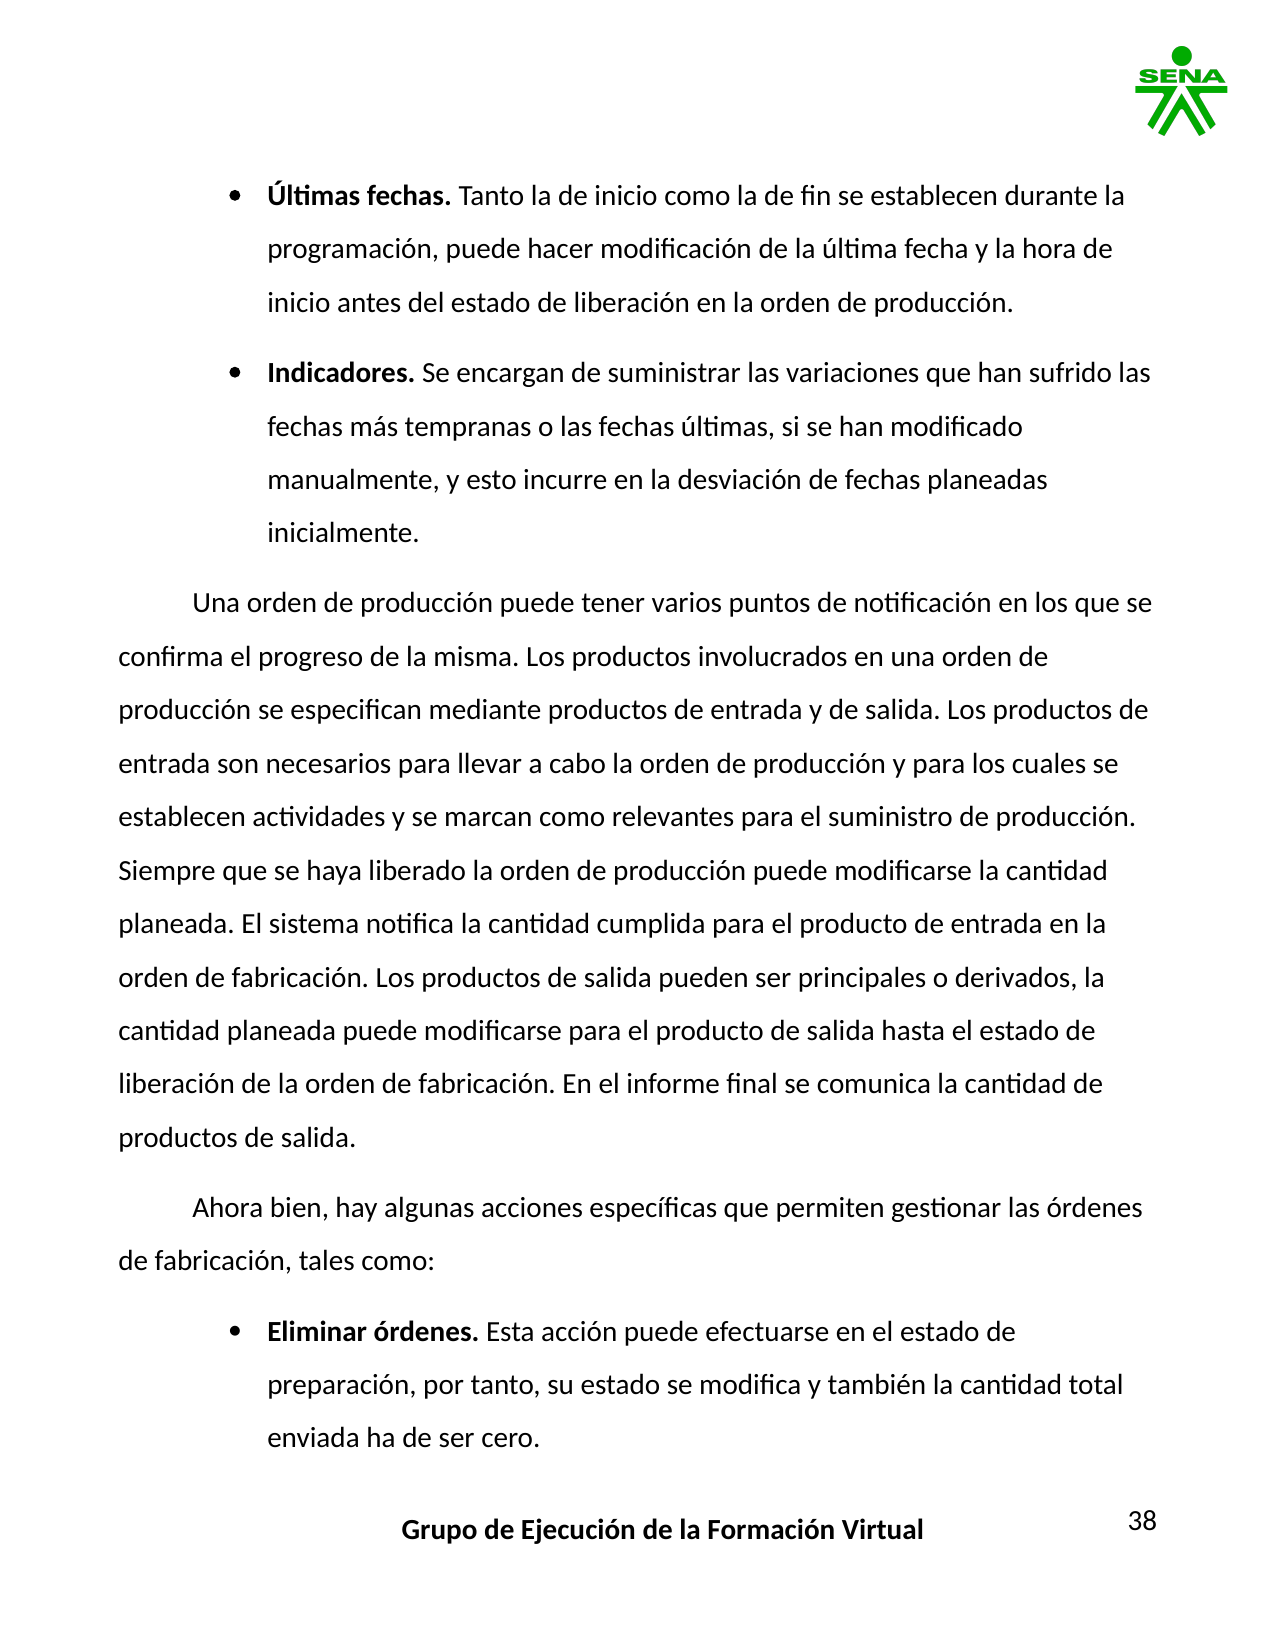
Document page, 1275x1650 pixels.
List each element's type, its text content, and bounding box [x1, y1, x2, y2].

list Indicadores. Se encargan de suministrar las variaciones que han sufrido las fechas más tempranas o las fechas últimas, si se han modificado manualmente, y esto incurre en la desviación de fechas planeadas inicialmente. [230, 354, 1157, 550]
text Una orden de producción puede tener varios puntos de notificación en los que se confirma el progreso de la misma. Los productos involucrados en una orden de producción se especifican mediante productos de entrada y de salida. Los productos de entrada son necesarios para llevar a cabo la orden de producción y para los cuales se establecen actividades y se marcan como relevantes para el suministro de producción. Siempre que se haya liberado la orden de producción puede modificarse la cantidad planeada. El sistema notifica la cantidad cumplida para el producto de entrada en la orden de fabricación. Los productos de salida pueden ser principales o derivados, la cantidad planeada puede modificarse para el producto de salida hasta el estado de liberación de la orden de fabricación. En el informe final se comunica la cantidad de productos de salida. [118, 584, 1157, 1154]
list Eliminar órdenes. Esta acción puede efectuarse en el estado de preparación, por tanto, su estado se modifica y también la cantidad total enviada ha de ser cero. [230, 1313, 1157, 1455]
text Ahora bien, hay algunas acciones específicas que permiten gestionar las órdenes de fabricación, tales como: [118, 1189, 1157, 1278]
list Últimas fechas. Tanto la de inicio como la de fin se establecen durante la programación, puede hacer modificación de la última fecha y la hora de inicio antes del estado de liberación en la orden de producción. [230, 177, 1157, 320]
picture [1135, 46, 1228, 136]
